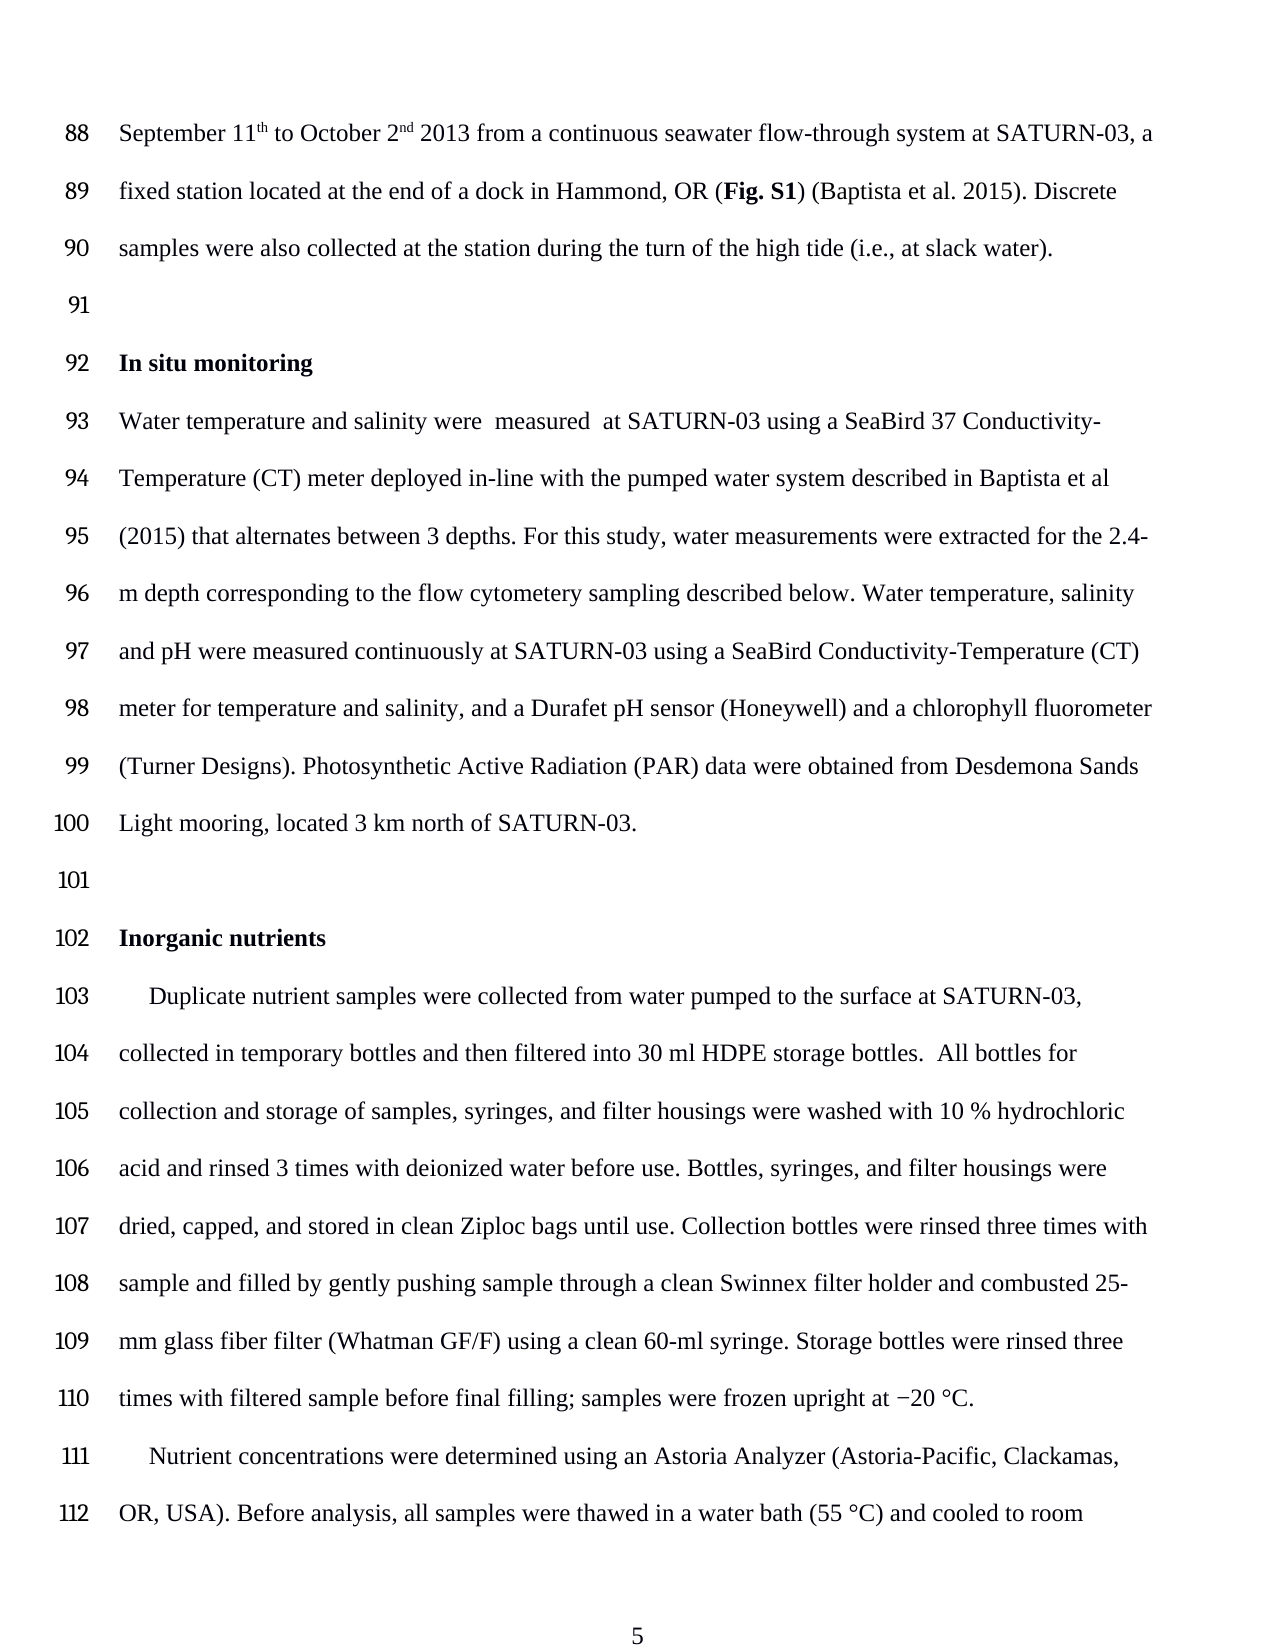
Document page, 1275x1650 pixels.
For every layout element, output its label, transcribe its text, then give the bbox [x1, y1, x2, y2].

text Duplicate nutrient samples were collected from water pumped to the surface at SATURN-03, collected in temporary bottles and then filtered into 30 ml HDPE storage bottles. All bottles for collection and storage of samples, syringes, and filter housings were washed with 10 % hydrochloric acid and rinsed 3 times with deionized water before use. Bottles, syringes, and filter housings were dried, capped, and stored in clean Ziploc bags until use. Collection bottles were rinsed three times with sample and filled by gently pushing sample through a clean Swinnex filter holder and combusted 25-mm glass fiber filter (Whatman GF/F) using a clean 60-ml syringe. Storage bottles were rinsed three times with filtered sample before final fillingfrozen upright −20 °C. [118, 981, 1156, 1412]
text Water temperature and salinity were measured at SATURN-03 using a SeaBird 37 Conductivity-Temperature (CT) meter deployed inline with the pumped water system described in Baptista et al (2015) alternates between 3 depths. For this study, water measurements were extracted for the 2.4-m depth corresponding to the flow cytometer sampling described below. [118, 406, 1156, 837]
text In situ monitoring [118, 348, 1156, 377]
text Inorganic nutrients [118, 923, 1156, 952]
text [118, 1441, 1156, 1527]
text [118, 118, 1156, 262]
